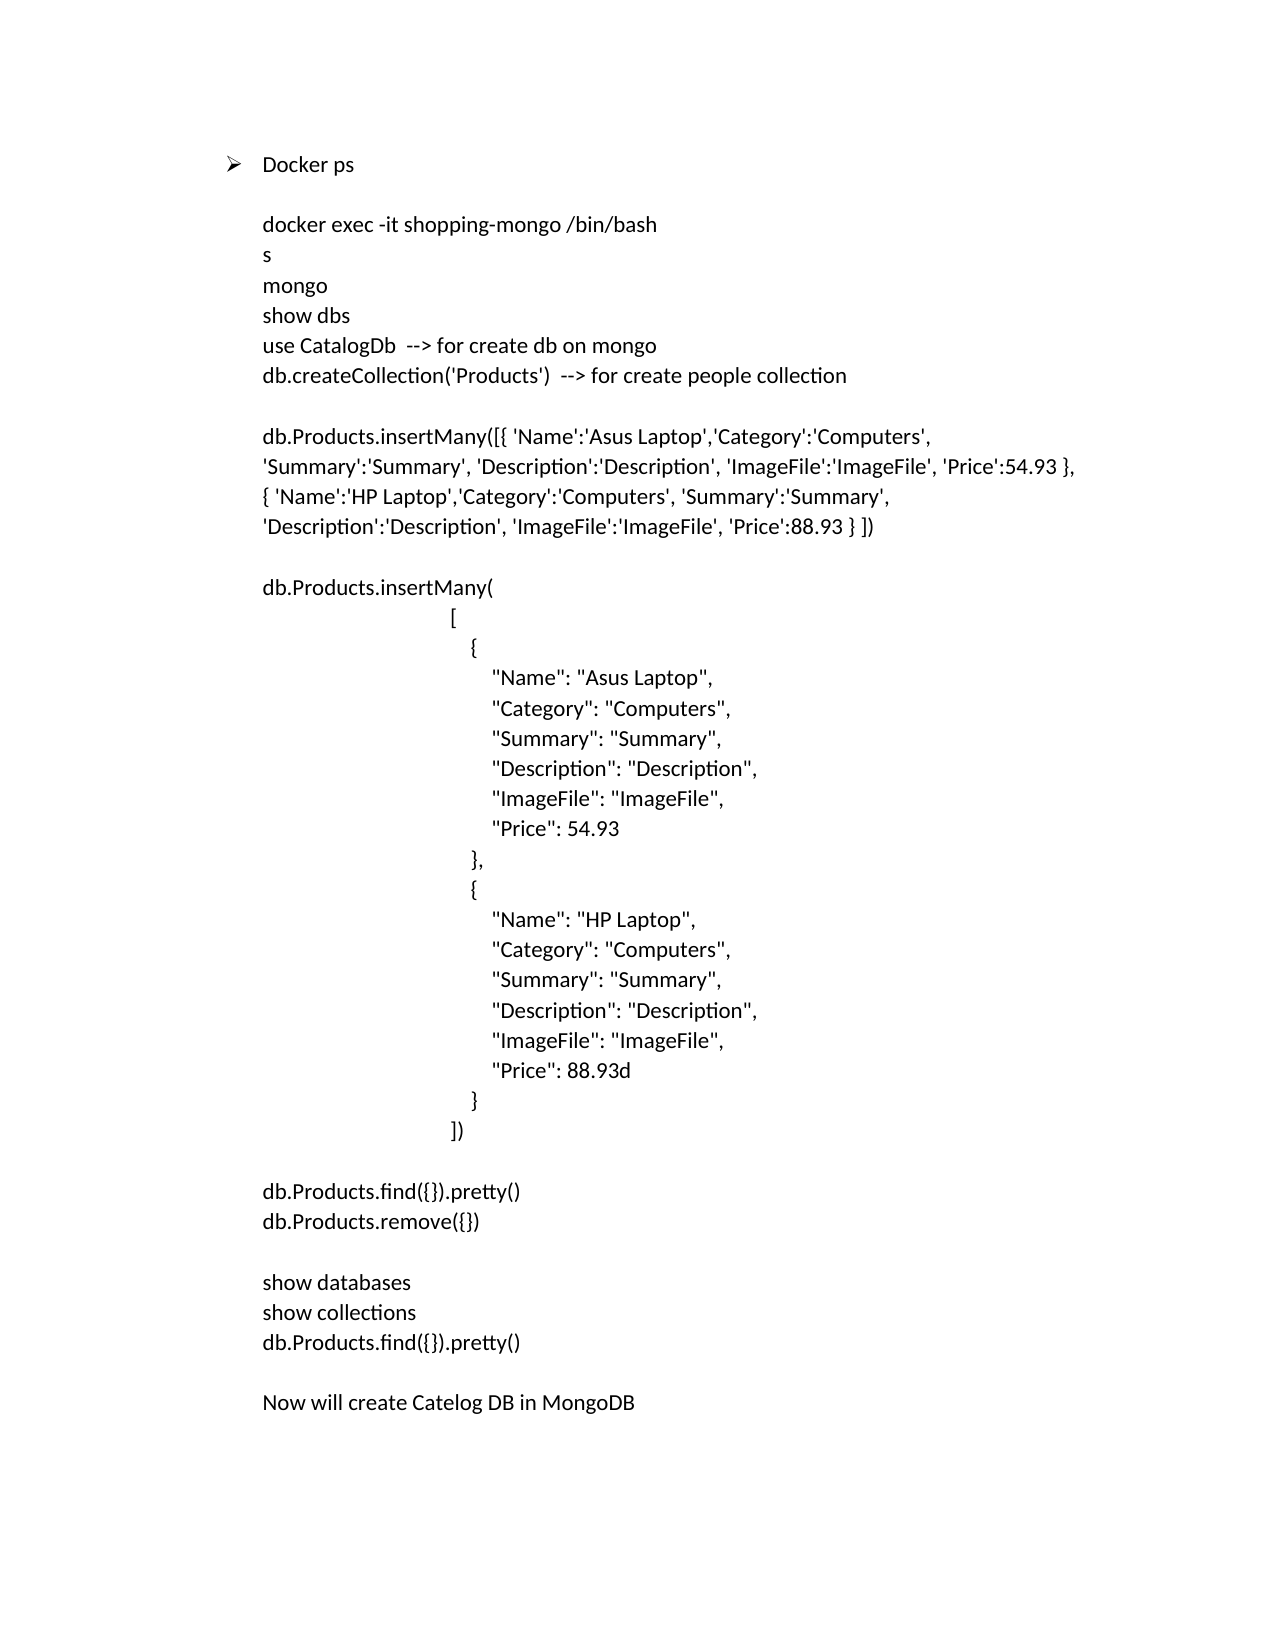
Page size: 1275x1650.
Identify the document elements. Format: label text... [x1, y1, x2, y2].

list docker exec -it shopping-mongo /bin/bash [262, 210, 1125, 238]
list } [262, 1086, 1125, 1114]
list db.Products.insertMany([{ 'Name':'Asus Laptop','Category':'Computers', 'Summary':'Summary', 'Description':'Description', 'ImageFile':'ImageFile', 'Price':54.93 }, { 'Name':'HP Laptop','Category':'Computers', 'Summary':'Summary', 'Description':'Description', 'ImageFile':'ImageFile', 'Price':88.93 } ]) [262, 422, 1125, 541]
list show collections [262, 1298, 1125, 1326]
list "Category": "Computers", [262, 935, 1125, 963]
list Now will create Catelog DB in MongoDB [262, 1388, 1125, 1417]
list "ImageFile": "ImageFile", [262, 1026, 1125, 1054]
list Docker ps [225, 150, 1125, 178]
list "Name": "Asus Laptop", [262, 663, 1125, 692]
list db.Products.find({}).pretty() [262, 1177, 1125, 1205]
list "Summary": "Summary", [262, 966, 1125, 994]
list }, [262, 845, 1125, 873]
list "ImageFile": "ImageFile", [262, 784, 1125, 812]
list "Name": "HP Laptop", [262, 905, 1125, 933]
list db.Products.remove({}) [262, 1207, 1125, 1235]
list use CatalogDb --> for create db on mongo [262, 331, 1125, 359]
list "Category": "Computers", [262, 694, 1125, 722]
list "Description": "Description", [262, 754, 1125, 782]
list "Summary": "Summary", [262, 724, 1125, 752]
list [ [262, 603, 1125, 631]
list ]) [262, 1117, 1125, 1145]
list db.createCollection('Products') --> for create people collection [262, 361, 1125, 389]
list db.Products.insertMany( [262, 573, 1125, 601]
list show dbs [262, 301, 1125, 329]
list { [262, 875, 1125, 903]
list "Price": 54.93 [262, 814, 1125, 843]
list "Price": 88.93d [262, 1056, 1125, 1084]
list s [262, 241, 1125, 269]
list show databases [262, 1268, 1125, 1296]
list db.Products.find({}).pretty() [262, 1328, 1125, 1356]
list { [262, 633, 1125, 661]
list mongo [262, 271, 1125, 299]
list "Description": "Description", [262, 996, 1125, 1024]
